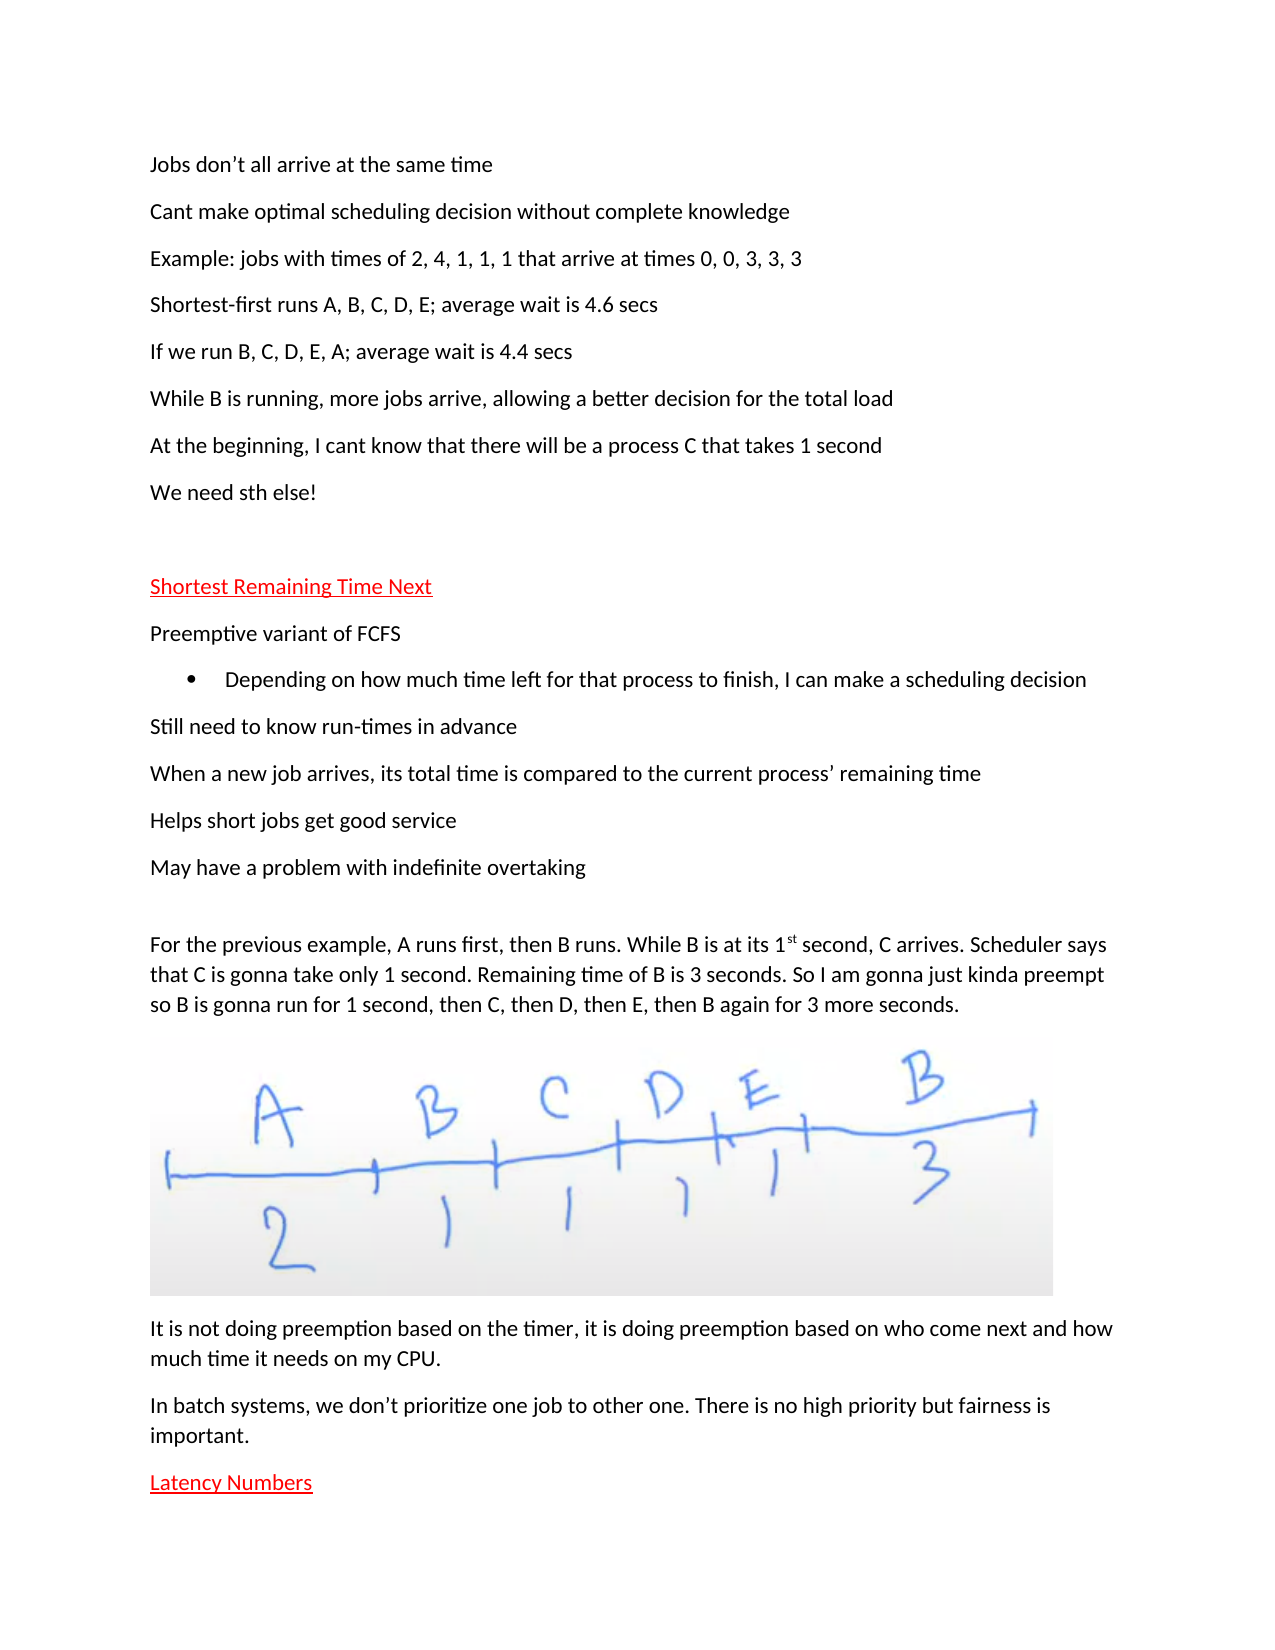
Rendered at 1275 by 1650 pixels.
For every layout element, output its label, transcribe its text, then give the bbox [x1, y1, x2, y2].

picture [150, 1037, 1054, 1296]
text For the previous example, A runs first, then B runs. While B is at its 1st second, C arrives. Scheduler says that C is gonna take only 1 second. Remaining time of B is 3 seconds. So I am gonna just kinda preempt so B is gonna run for 1 second, then C, then D, then E, then B again for 3 more seconds. [150, 930, 1125, 1019]
text It is not doing preemption based on the timer, it is doing preemption based on who come next and how much time it needs on my CPU. [150, 1314, 1125, 1372]
text In batch systems, we don’t prioritize one job to other one. There is no high priority but fairness is important. [150, 1391, 1125, 1449]
text Cant make optimal scheduling decision without complete knowledge [150, 197, 1125, 225]
text Shortest Remaining Time Next [150, 572, 1125, 600]
text Jobs don’t all arrive at the same time [150, 150, 1125, 178]
text Shortest-first runs A, B, C, D, E; average wait is 4.6 secs [150, 291, 1125, 319]
list Depending on how much time left for that process to finish, I can make a scheduling decision [187, 666, 1125, 694]
text May have a problem with indefinite overtaking [150, 853, 1125, 911]
text At the beginning, I cant know that there will be a process C that takes 1 second [150, 431, 1125, 459]
text Still need to know run-times in advance [150, 712, 1125, 741]
text Latency Numbers [150, 1468, 1125, 1496]
text If we run B, C, D, E, A; average wait is 4.4 secs [150, 337, 1125, 366]
text While B is running, more jobs arrive, allowing a better decision for the total load [150, 384, 1125, 412]
text Preemptive variant of FCFS [150, 619, 1125, 647]
text Helps short jobs get good service [150, 806, 1125, 834]
text Example: jobs with times of 2, 4, 1, 1, 1 that arrive at times 0, 0, 3, 3, 3 [150, 244, 1125, 272]
text When a new job arrives, its total time is compared to the current process’ remaining time [150, 759, 1125, 787]
text We need sth else! [150, 478, 1125, 506]
